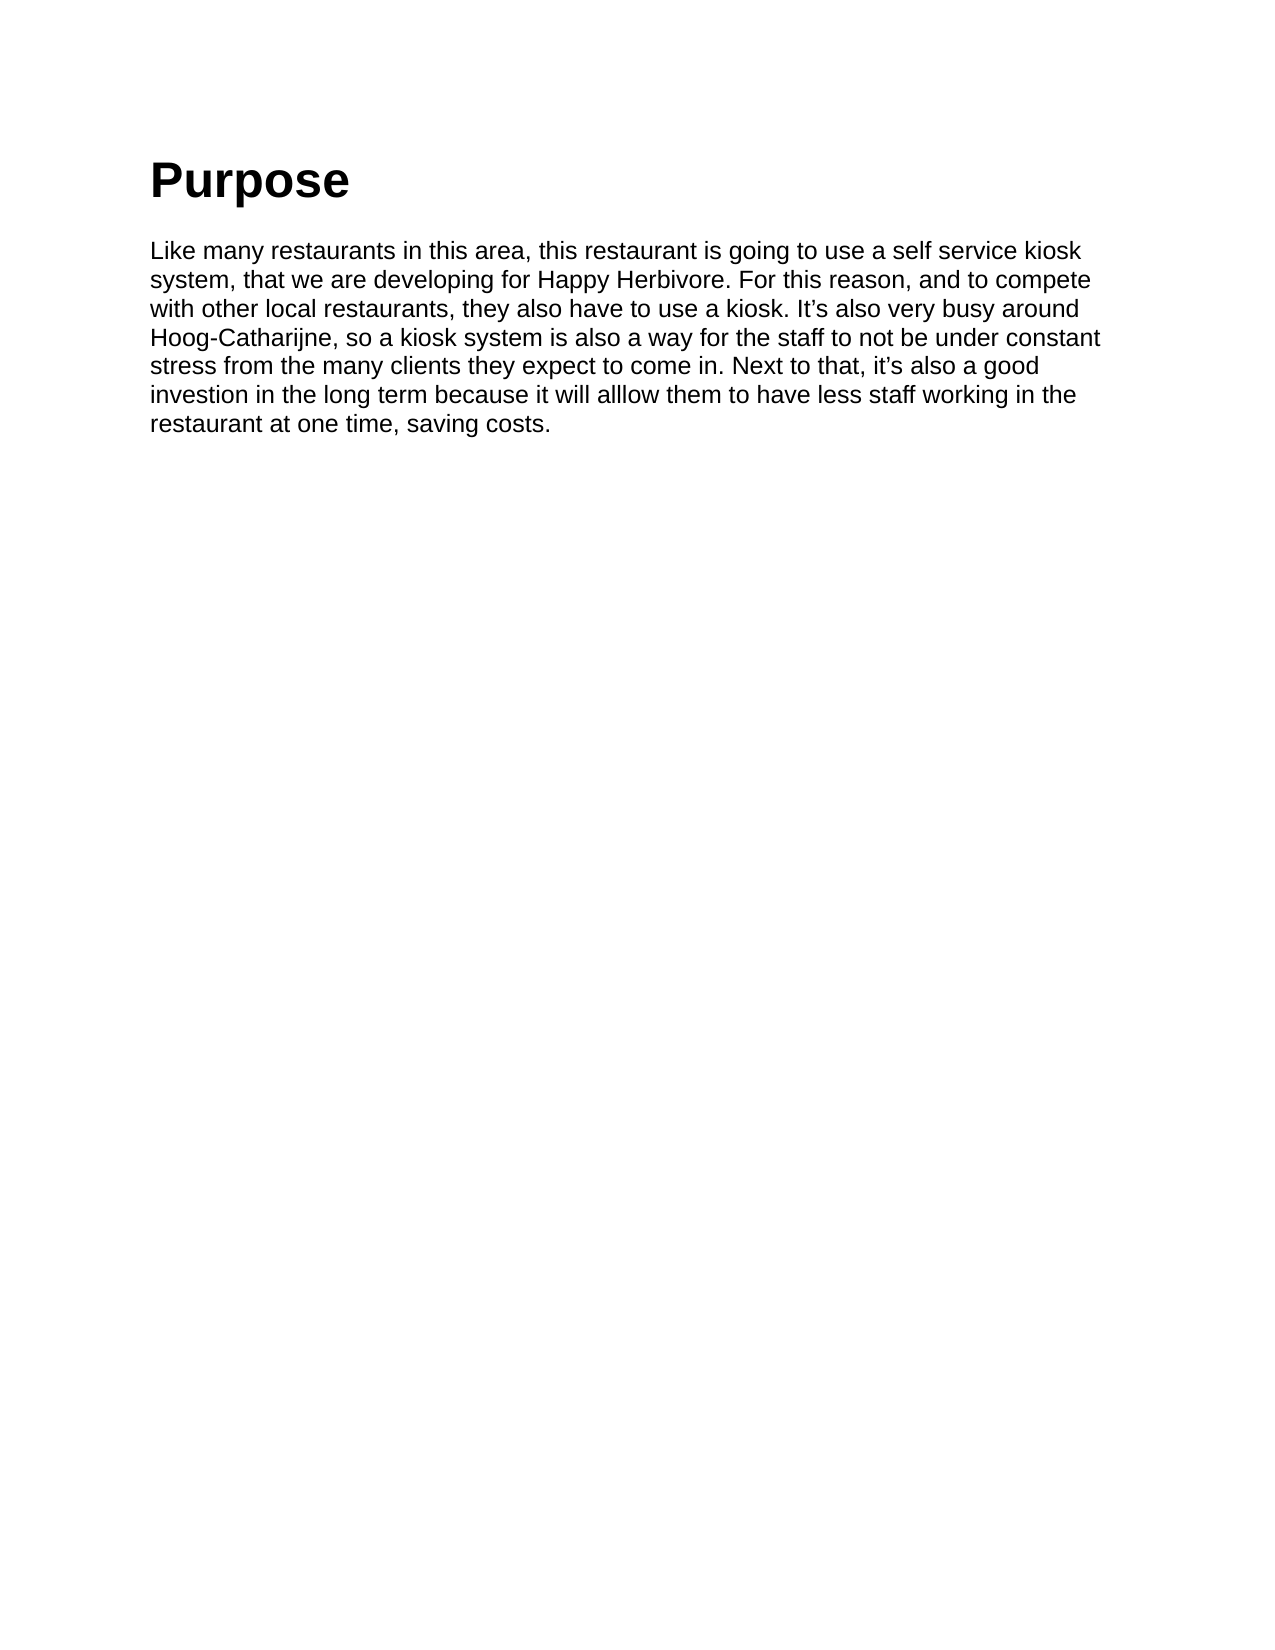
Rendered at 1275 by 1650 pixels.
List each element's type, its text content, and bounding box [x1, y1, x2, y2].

text Like many restaurants in this area, this restaurant is going to use a self service kiosk system, that we are developing for Happy Herbivore. For this reason, and to compete with other local restaurants, they also have to use a kiosk. It’s also very busy around Hoog-Catharijne, so a kiosk system is also a way for the staff to not be under constant stress from the many clients they expect to come in. Next to that, it’s also a good investion in the long term because it will alllow them to have less staff working in the restaurant at one time, saving costs. [150, 236, 1125, 437]
text Purpose [150, 150, 1125, 207]
